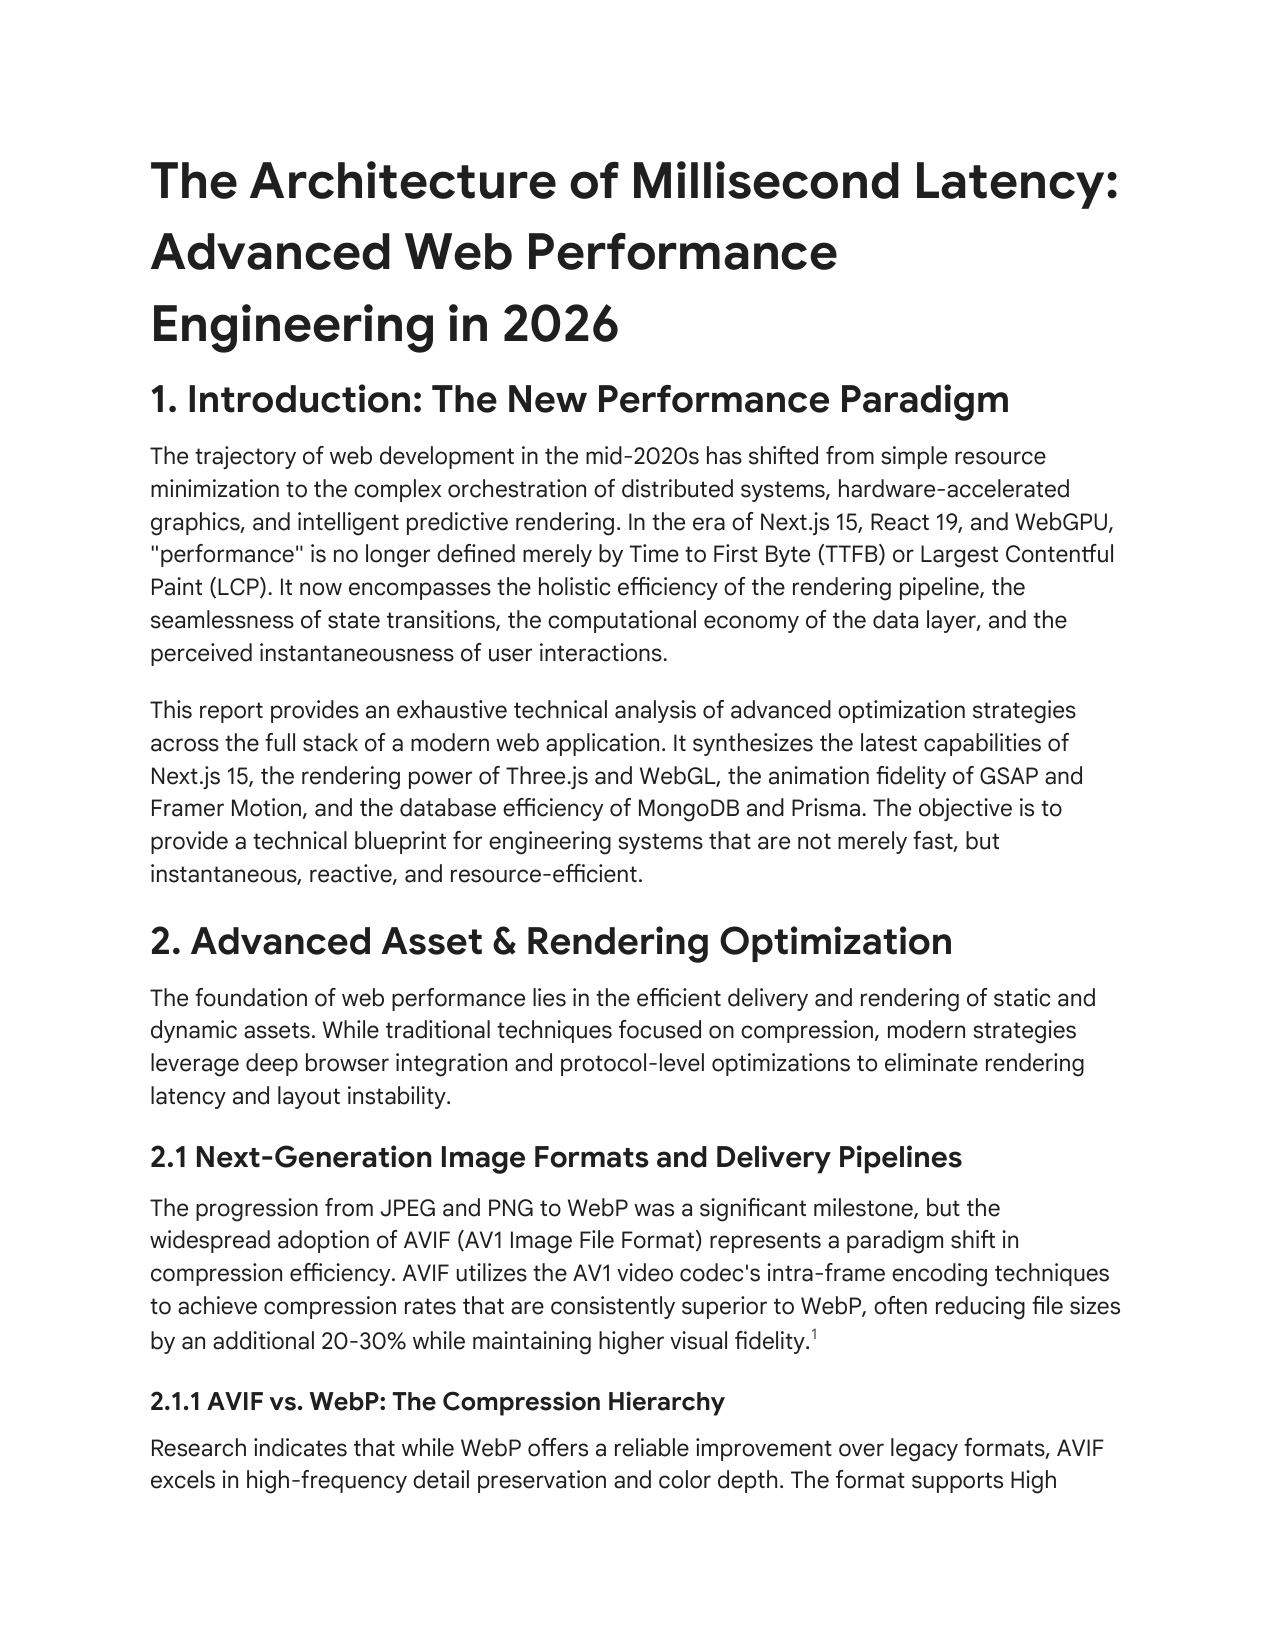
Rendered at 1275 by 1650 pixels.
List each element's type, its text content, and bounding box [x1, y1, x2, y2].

text The progression from JPEG and PNG to WebP was a significant milestone, but the widespread adoption of AVIF (AV1 Image File Format) represents a paradigm shift in compression efficiency. AVIF utilizes the AV1 video codec's intra-frame encoding techniques to achieve compression rates that are consistently superior to WebP, often reducing file sizes by an additional 20-30% while maintaining higher visual fidelity.1 [150, 1194, 1125, 1356]
text This report provides an exhaustive technical analysis of advanced optimization strategies across the full stack of a modern web application. It synthesizes the latest capabilities of Next.js 15, the rendering power of Three.js and WebGL, the animation fidelity of GSAP and Framer Motion, and the database efficiency of MongoDB and Prisma. The objective is to provide a technical blueprint for engineering systems that are not merely fast, but instantaneous, reactive, and resource-efficient. [150, 697, 1125, 889]
text The foundation of web performance lies in the efficient delivery and rendering of static and dynamic assets. While traditional techniques focused on compression, modern strategies leverage deep browser integration and protocol-level optimizations to eliminate rendering latency and layout instability. [150, 984, 1125, 1111]
subtitle 2. Advanced Asset & Rendering Optimization [150, 918, 1125, 965]
subtitle 2.1 Next-Generation Image Formats and Delivery Pipelines [150, 1140, 1125, 1176]
subtitle 2.1.1 AVIF vs. WebP: The Compression Hierarchy [150, 1386, 1125, 1417]
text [150, 1434, 1125, 1496]
text The trajectory of web development in the mid-2020s has shifted from simple resource minimization to the complex orchestration of distributed systems, hardware-accelerated graphics, and intelligent predictive rendering. In the era of Next.js 15, React 19, and WebGPU, "performance" is no longer defined merely by Time to First Byte (TTFB) or Largest Contentful Paint (LCP). It now encompasses the holistic efficiency of the rendering pipeline, the seamlessness of state transitions, the computational economy of the data layer, and the perceived instantaneousness of user interactions. [150, 443, 1125, 668]
subtitle 1. Introduction: The New Performance Paradigm [150, 377, 1125, 423]
subtitle The Architecture of Millisecond Latency: Advanced Web Performance Engineering in 2026 [150, 150, 1125, 355]
